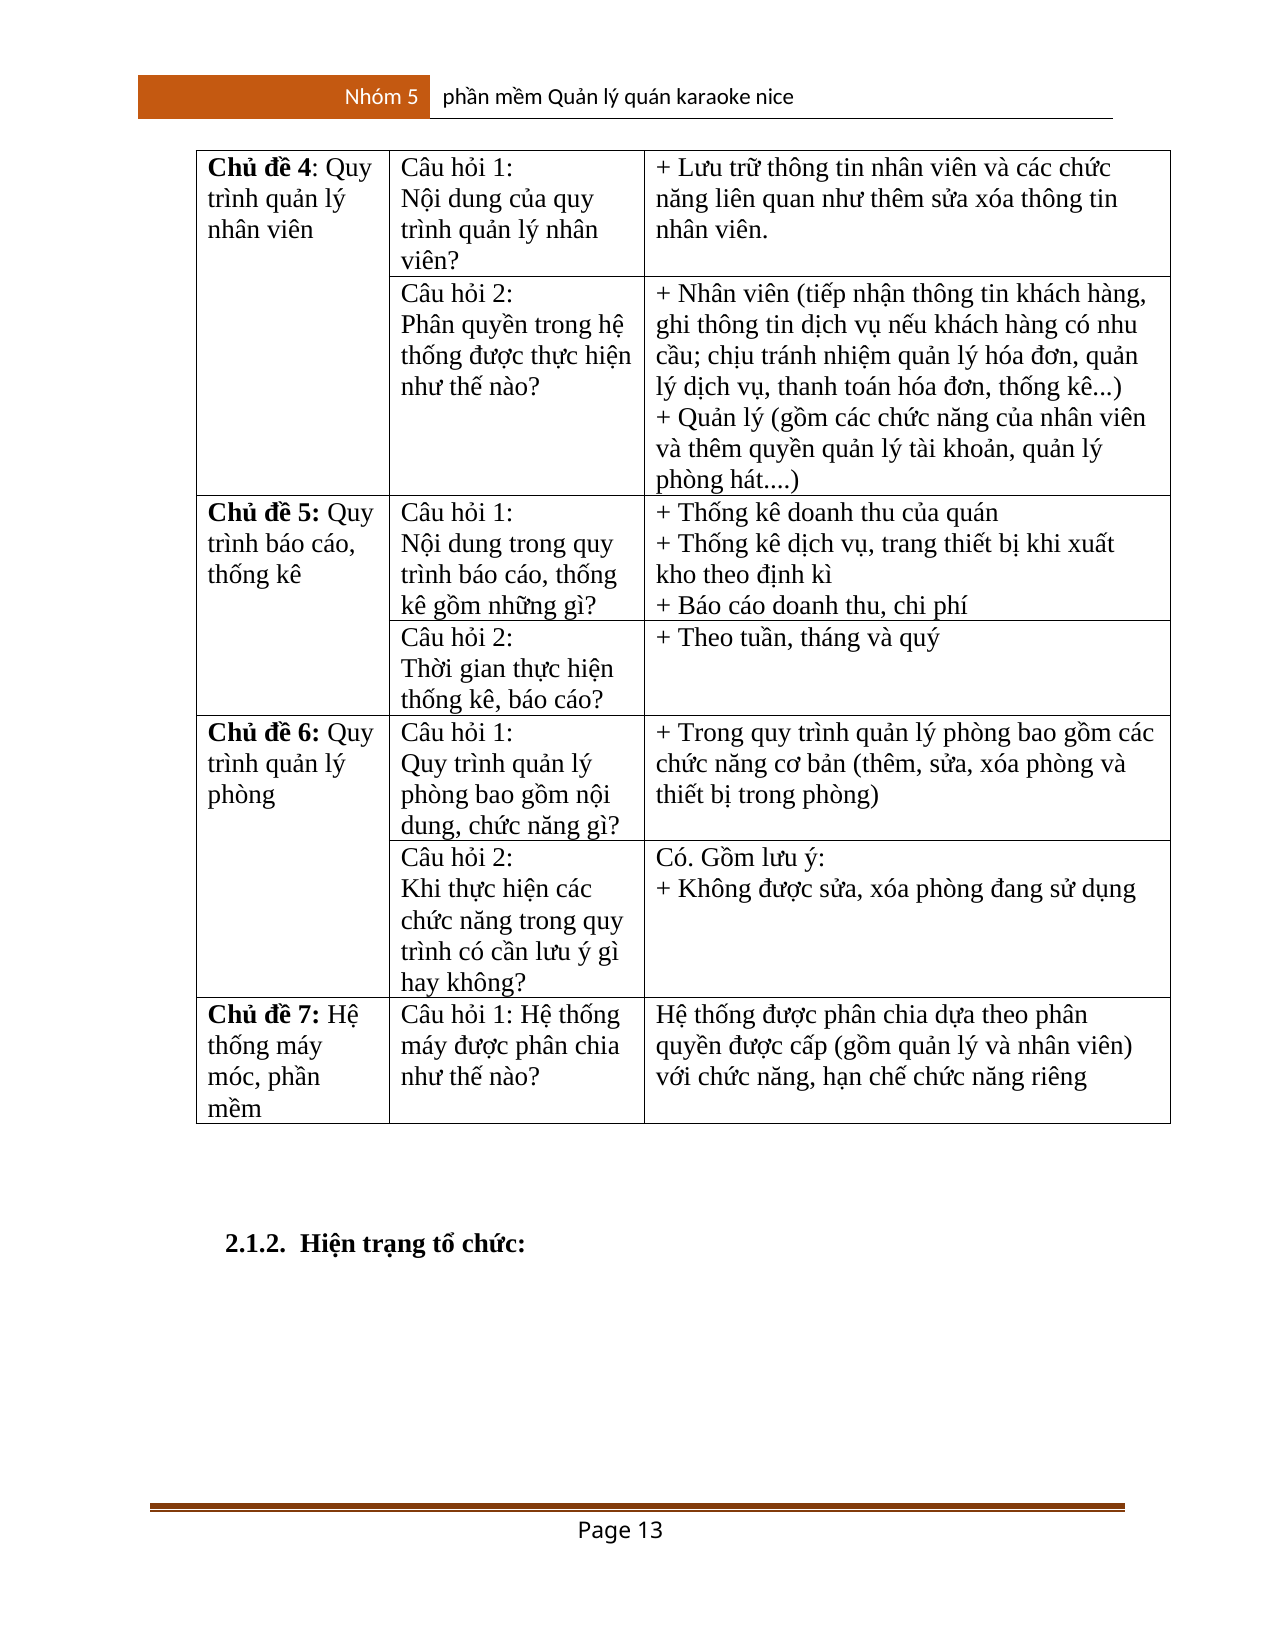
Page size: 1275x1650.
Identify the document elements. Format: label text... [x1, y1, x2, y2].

table_cell [197, 620, 389, 715]
table_cell + Trong quy trình quản lý phòng bao gồm các chức năng cơ bản (thêm, sửa, xóa phòng và thiết bị trong phòng) [645, 716, 1170, 840]
table_cell [197, 276, 389, 495]
table_cell Hệ thống được phân chia dựa theo phân quyền được cấp (gồm quản lý và nhân viên) với chức năng, hạn chế chức năng riêng [645, 998, 1170, 1123]
table_cell Chủ đề 5: Quy trình báo cáo, thống kê [197, 496, 389, 620]
table_cell Chủ đề 6: Quy trình quản lý phòng [197, 716, 389, 840]
table_cell Chủ đề 7: Hệ thống máy móc, phần mềm [197, 998, 389, 1123]
table_cell + Theo tuần, tháng và quý [645, 621, 1170, 715]
table_cell Câu hỏi 1: Quy trình quản lý phòng bao gồm nội dung, chức năng gì? [390, 716, 644, 840]
table_cell Câu hỏi 1: Hệ thống máy được phân chia như thế nào? [390, 998, 644, 1123]
table_cell Câu hỏi 1: Nội dung trong quy trình báo cáo, thống kê gồm những gì? [390, 496, 644, 620]
table_cell + Lưu trữ thông tin nhân viên và các chức năng liên quan như thêm sửa xóa thông tin nhân viên. [645, 151, 1170, 276]
table_cell Câu hỏi 1: Nội dung của quy trình quản lý nhân viên? [390, 151, 644, 276]
table_cell Câu hỏi 2: Thời gian thực hiện thống kê, báo cáo? [390, 621, 644, 715]
table_cell [197, 840, 389, 997]
list Hiện trạng tổ chức: [225, 1227, 1125, 1258]
table_cell Có. Gồm lưu ý: + Không được sửa, xóa phòng đang sử dụng [645, 841, 1170, 997]
table_cell + Thống kê doanh thu của quán + Thống kê dịch vụ, trang thiết bị khi xuất kho theo định kì + Báo cáo doanh thu, chi phí [645, 496, 1170, 620]
table_cell Chủ đề 4: Quy trình quản lý nhân viên [197, 151, 389, 276]
table_cell Câu hỏi 2: Khi thực hiện các chức năng trong quy trình có cần lưu ý gì hay không? [390, 841, 644, 997]
table_cell + Nhân viên (tiếp nhận thông tin khách hàng, ghi thông tin dịch vụ nếu khách hàng có nhu cầu; chịu tránh nhiệm quản lý hóa đơn, quản lý dịch vụ, thanh toán hóa đơn, thống kê...) + Quản lý (gồm các chức năng của nhân viên và thêm quyền quản lý tài khoản, quản lý phòng hát....) [645, 277, 1170, 495]
table_cell Câu hỏi 2: Phân quyền trong hệ thống được thực hiện như thế nào? [390, 277, 644, 495]
